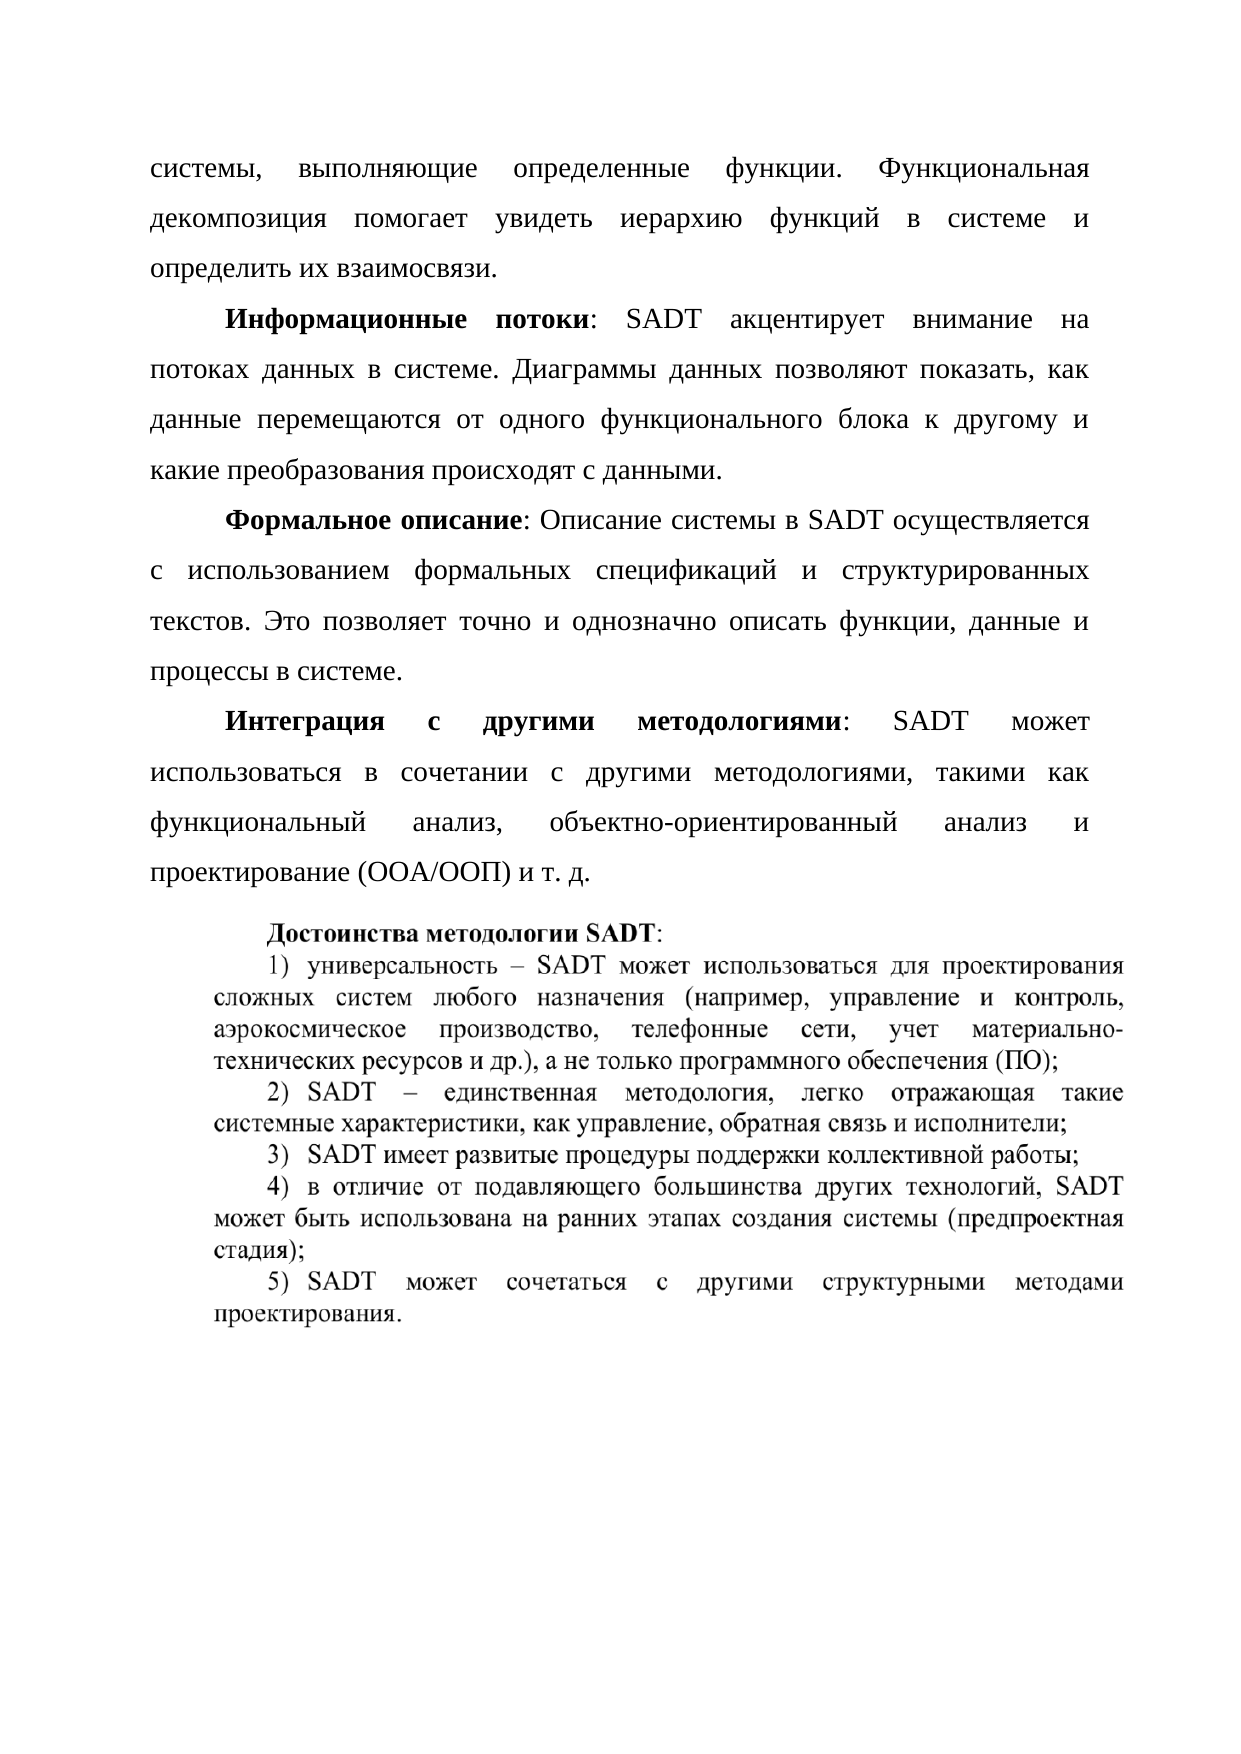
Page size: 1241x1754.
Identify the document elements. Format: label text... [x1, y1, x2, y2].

text Информационные потоки: SADT акцентирует внимание на потоках данных в системе. Диаграммы данных позволяют показать, как данные перемещаются от одного функционального блока к другому и какие преобразования происходят с данными. [150, 301, 1090, 485]
text Формальное описание: Описание системы в SADT осуществляется с использованием формальных спецификаций и структурированных текстов. Это позволяет точно и однозначно описать функции, данные и процессы в системе. [150, 502, 1090, 687]
picture [150, 904, 1164, 1341]
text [150, 150, 1090, 284]
text Интеграция с другими методологиями: SADT может использоваться в сочетании с другими методологиями, такими как функциональный анализ, объектно-ориентированный анализ и проектирование (ООА/ООП) и т. д. [150, 703, 1090, 888]
